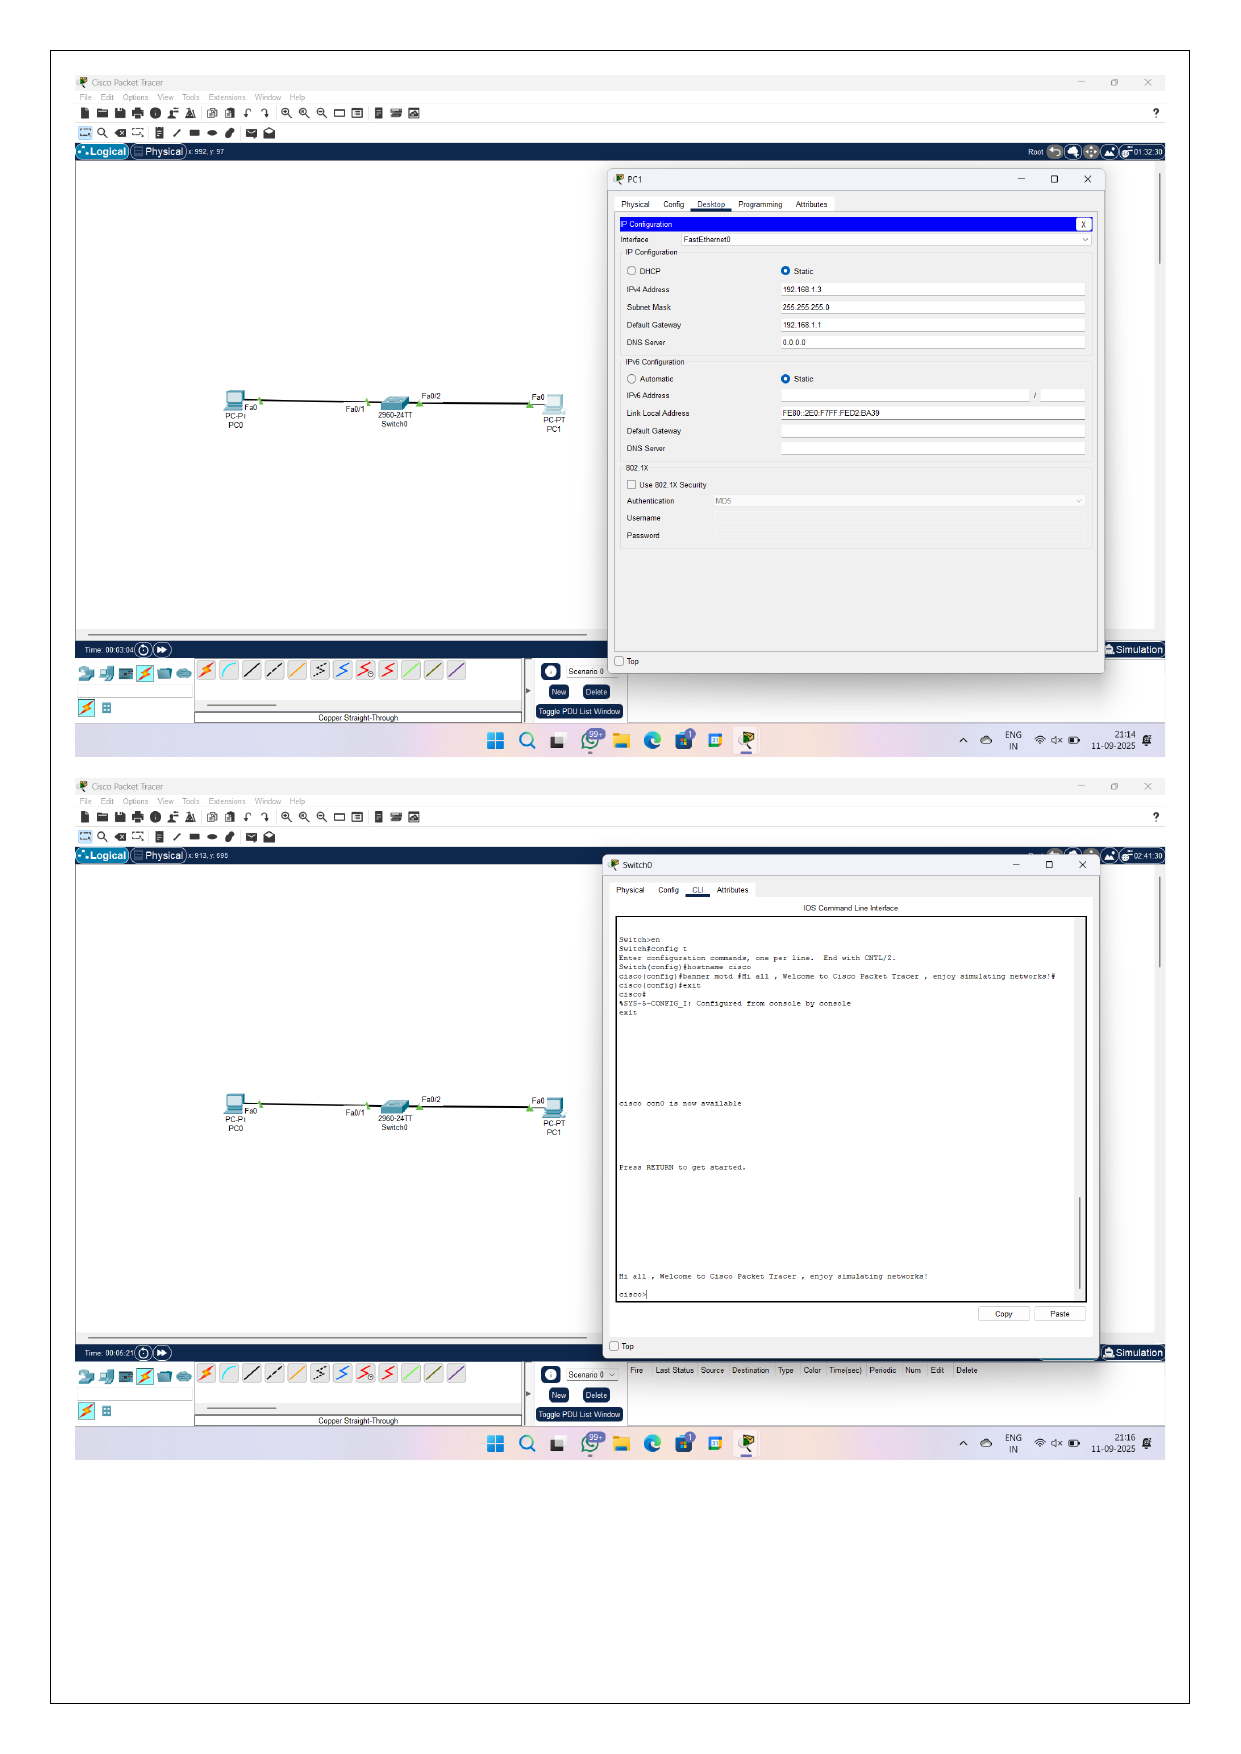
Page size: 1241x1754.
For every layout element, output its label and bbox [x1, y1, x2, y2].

picture [104, 852, 113, 860]
picture [75, 75, 1166, 757]
picture [75, 778, 1166, 1460]
picture [104, 148, 113, 157]
